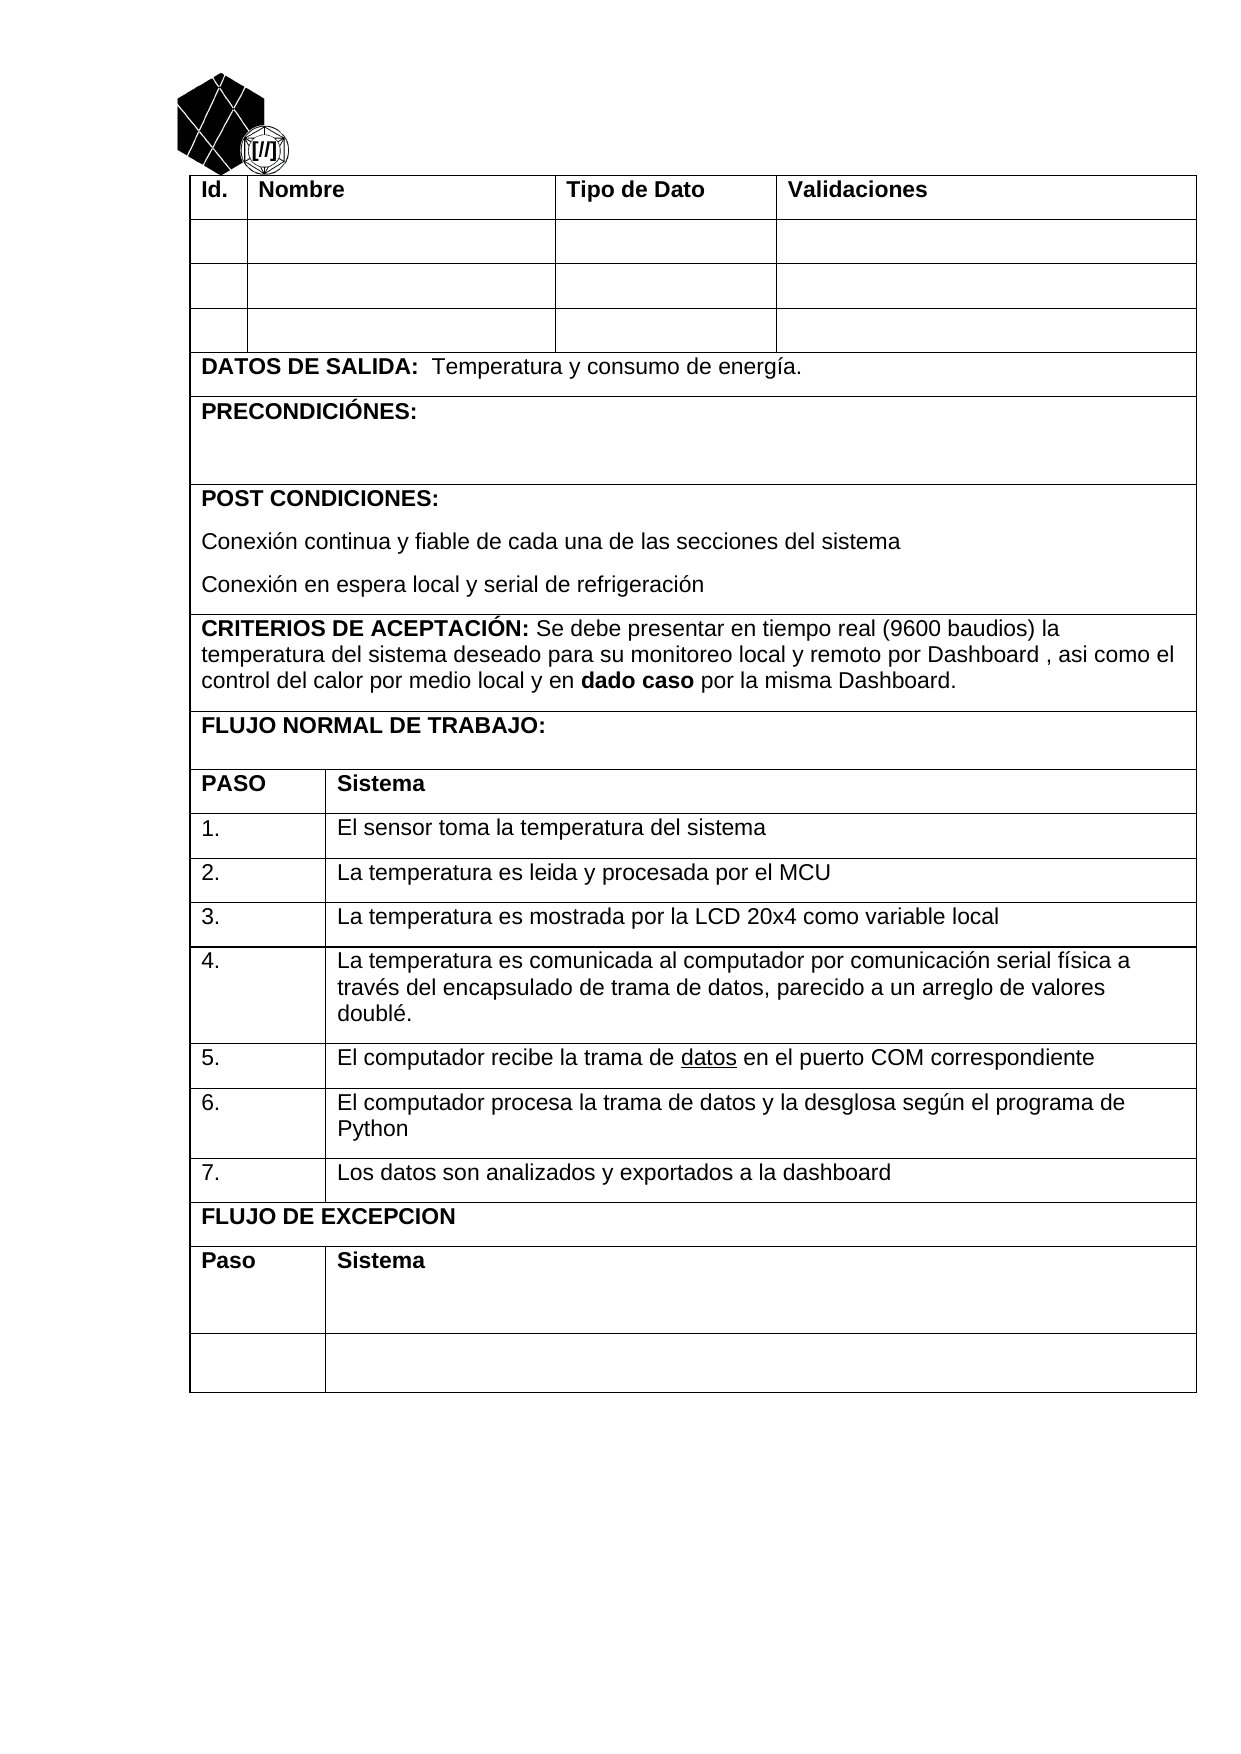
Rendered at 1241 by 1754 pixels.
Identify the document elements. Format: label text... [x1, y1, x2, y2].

table_cell DATOS DE SALIDA: Temperatura y consumo de energía. [191, 353, 1196, 396]
table_cell FLUJO NORMAL DE TRABAJO: [191, 712, 1196, 769]
table_cell [777, 264, 1196, 308]
table_cell Sistema [326, 1247, 1196, 1333]
table_cell FLUJO DE EXCEPCION [191, 1203, 1196, 1246]
table_cell [191, 264, 247, 308]
table_cell Sistema [326, 770, 1196, 813]
picture [177, 73, 289, 175]
table_cell [191, 309, 247, 352]
table_cell [556, 309, 776, 352]
table_cell CRITERIOS DE ACEPTACIÓN: Se debe presentar en tiempo real (9600 baudios) la temperatura del sistema deseado para su monitoreo local y remoto por Dashboard , asi como el control del calor por medio local y en dado caso por la misma Dashboard. [191, 615, 1196, 711]
table_cell 4. [191, 948, 325, 1043]
table_cell [326, 1334, 1196, 1392]
table_cell Validaciones [777, 176, 1196, 219]
table_cell [248, 264, 555, 308]
table_cell Los datos son analizados y exportados a la dashboard [326, 1159, 1196, 1202]
table_cell El computador recibe la trama de datos en el puerto COM correspondiente [326, 1044, 1196, 1087]
table_cell [777, 309, 1196, 352]
table_cell La temperatura es comunicada al computador por comunicación serial física a través del encapsulado de trama de datos, parecido a un arreglo de valores doublé. [326, 948, 1196, 1043]
table_cell [191, 220, 247, 263]
table_cell 2. [191, 859, 325, 902]
table_cell 7. [191, 1159, 325, 1202]
table_cell 5. [191, 1044, 325, 1087]
table_cell [248, 220, 555, 263]
table_cell [556, 264, 776, 308]
table_cell [556, 220, 776, 263]
table_cell El sensor toma la temperatura del sistema [326, 814, 1196, 858]
table_cell [191, 1334, 325, 1392]
table_cell 3. [191, 903, 325, 946]
table_cell POST CONDICIONES: Conexión continua y fiable de cada una de las secciones del sistema Conexión en espera local y serial de refrigeración [191, 485, 1196, 614]
table_cell La temperatura es mostrada por la LCD 20x4 como variable local [326, 903, 1196, 946]
table_cell La temperatura es leida y procesada por el MCU [326, 859, 1196, 902]
table_cell Id. [191, 176, 247, 219]
table_cell Tipo de Dato [556, 176, 776, 219]
table_cell [777, 220, 1196, 263]
table_cell Nombre [248, 176, 555, 219]
table_cell 1. [191, 814, 325, 858]
table_cell [248, 309, 555, 352]
table_cell El computador procesa la trama de datos y la desglosa según el programa de Python [326, 1089, 1196, 1158]
table_cell PASO [191, 770, 325, 813]
table_cell 6. [191, 1089, 325, 1158]
table_cell Paso [191, 1247, 325, 1333]
table_cell PRECONDICIÓNES: [191, 397, 1196, 484]
